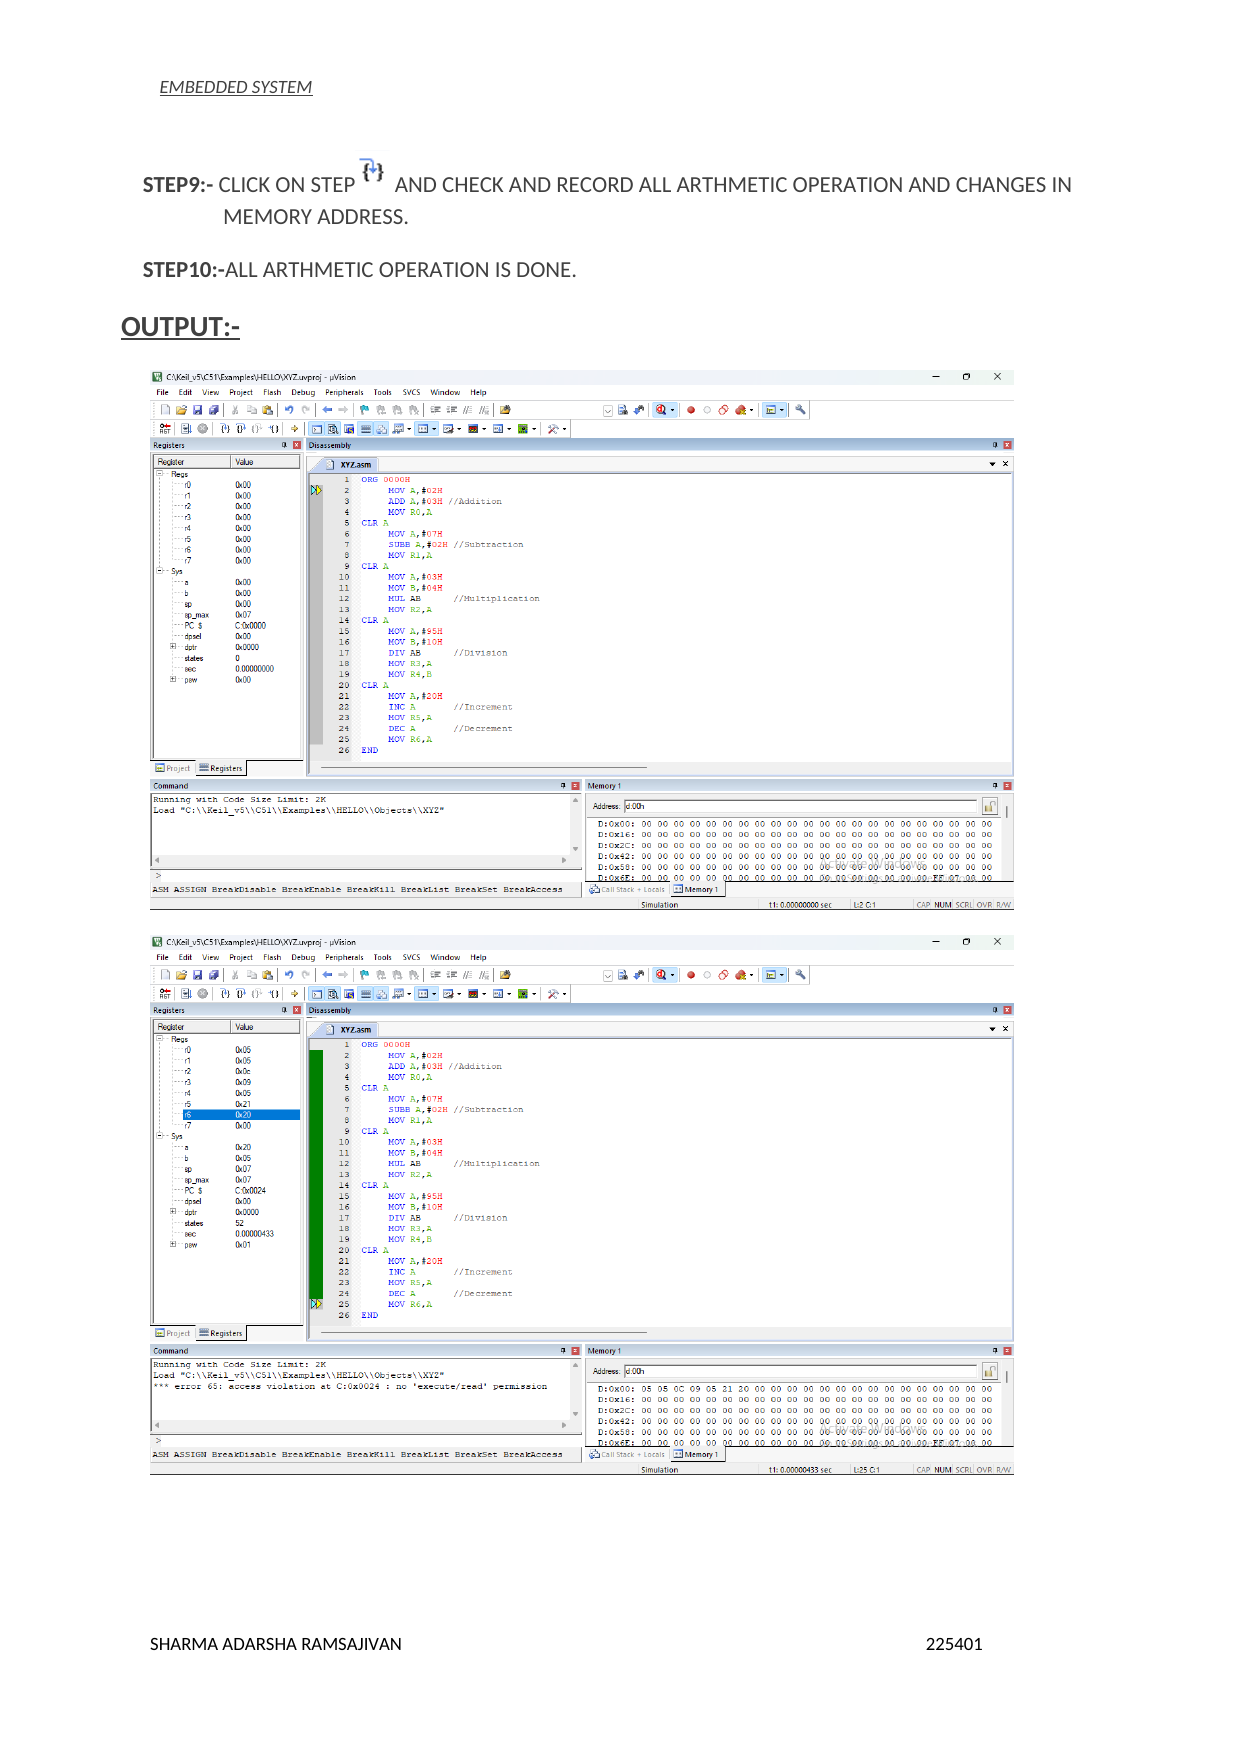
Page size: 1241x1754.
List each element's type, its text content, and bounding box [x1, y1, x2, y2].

text OUTPUT:- [121, 308, 1090, 344]
text STEP10:-ALL ARTHMETIC OPERATION IS DONE. [143, 255, 1090, 283]
picture [150, 370, 1014, 910]
picture [355, 150, 390, 193]
text STEP9:- CLICK ON STEP AND CHECK AND RECORD ALL ARTHMETIC OPERATION AND CHANGES IN MEMORY ADDRESS. [143, 150, 1090, 230]
picture [150, 935, 1014, 1475]
